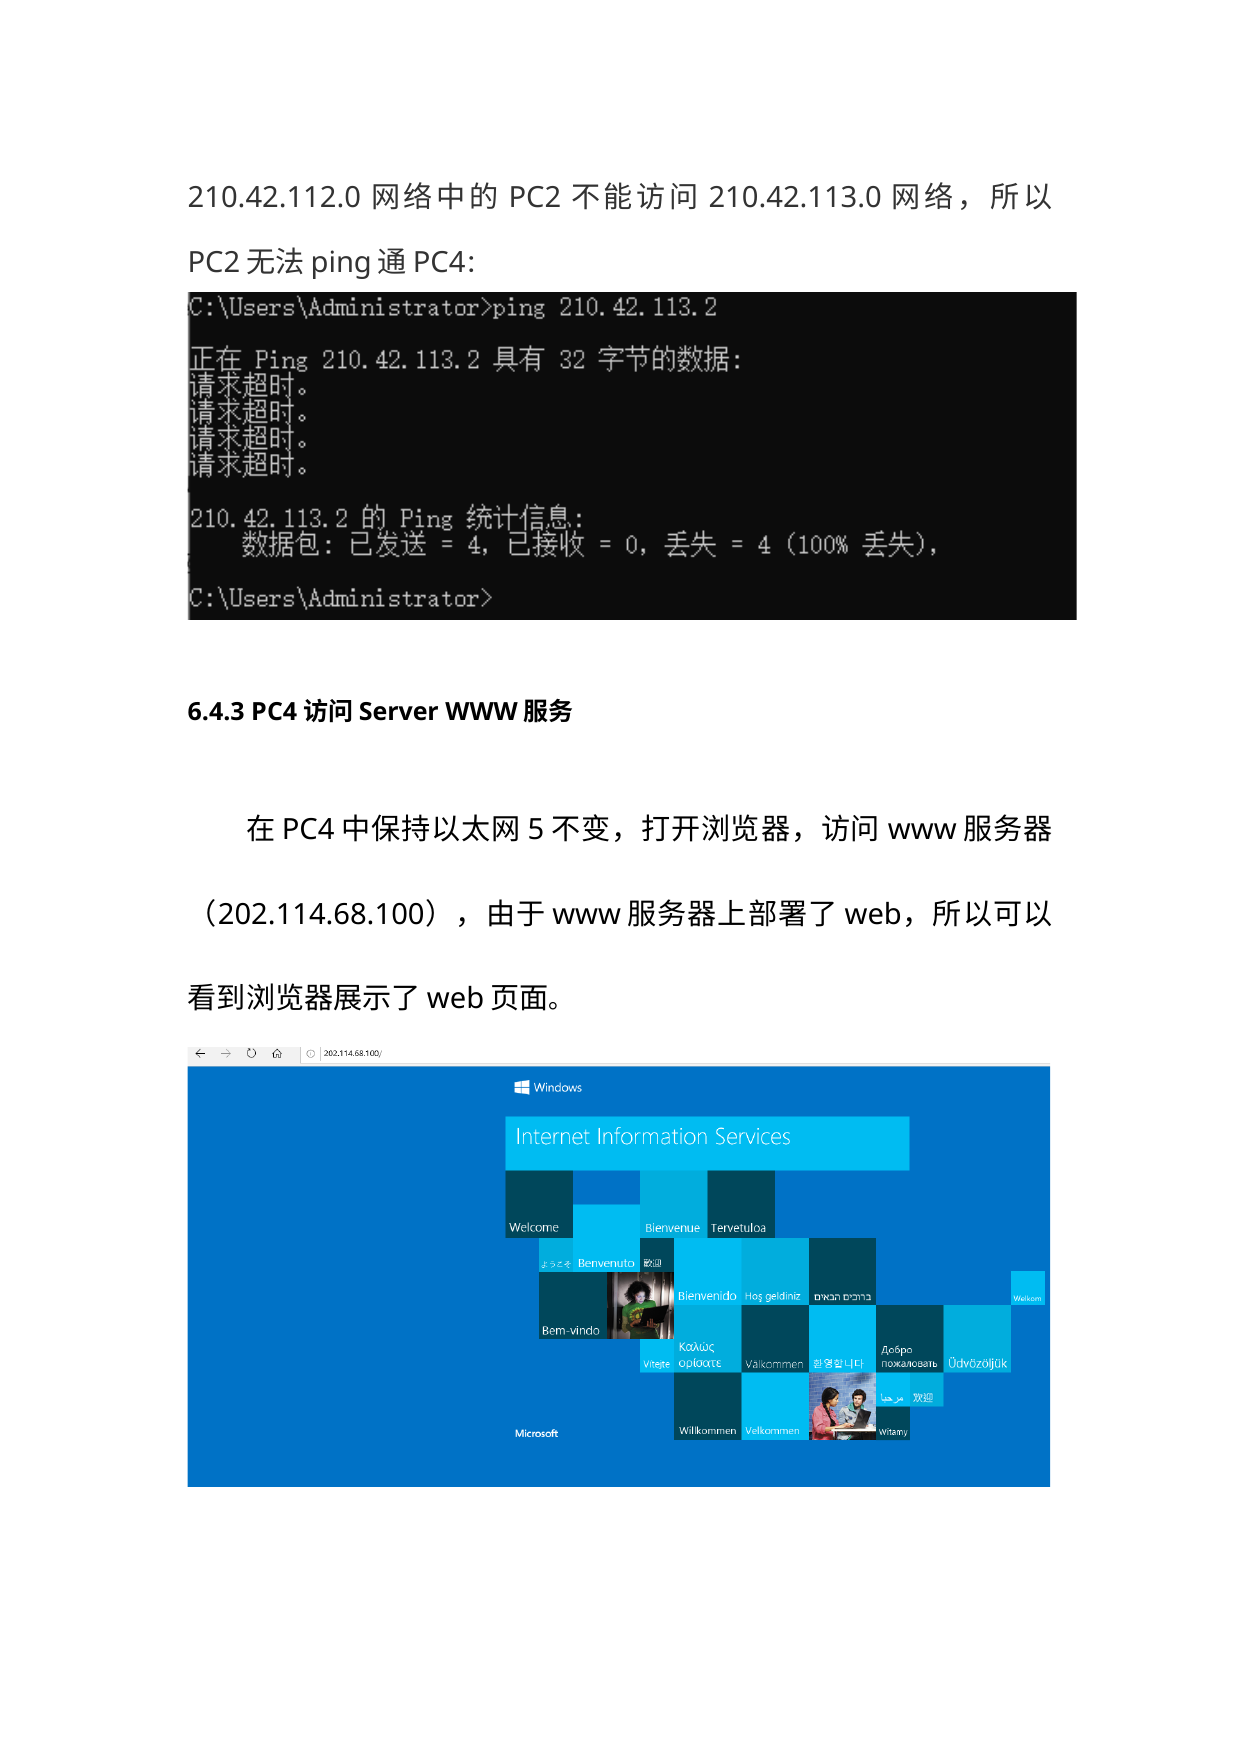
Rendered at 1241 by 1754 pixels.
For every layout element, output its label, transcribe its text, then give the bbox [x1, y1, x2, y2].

text 在PC4中保持以太网5不变，打开浏览器，访问www服务器（202.114.68.100），由于www服务器上部署了web，所以可以看到浏览器展示了web页面。 [187, 795, 1053, 1029]
subtitle 6.4.3 PC4 访问Server WWW服务 [187, 677, 1053, 742]
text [187, 162, 1053, 292]
picture [187, 1047, 1050, 1487]
picture [187, 292, 1077, 620]
